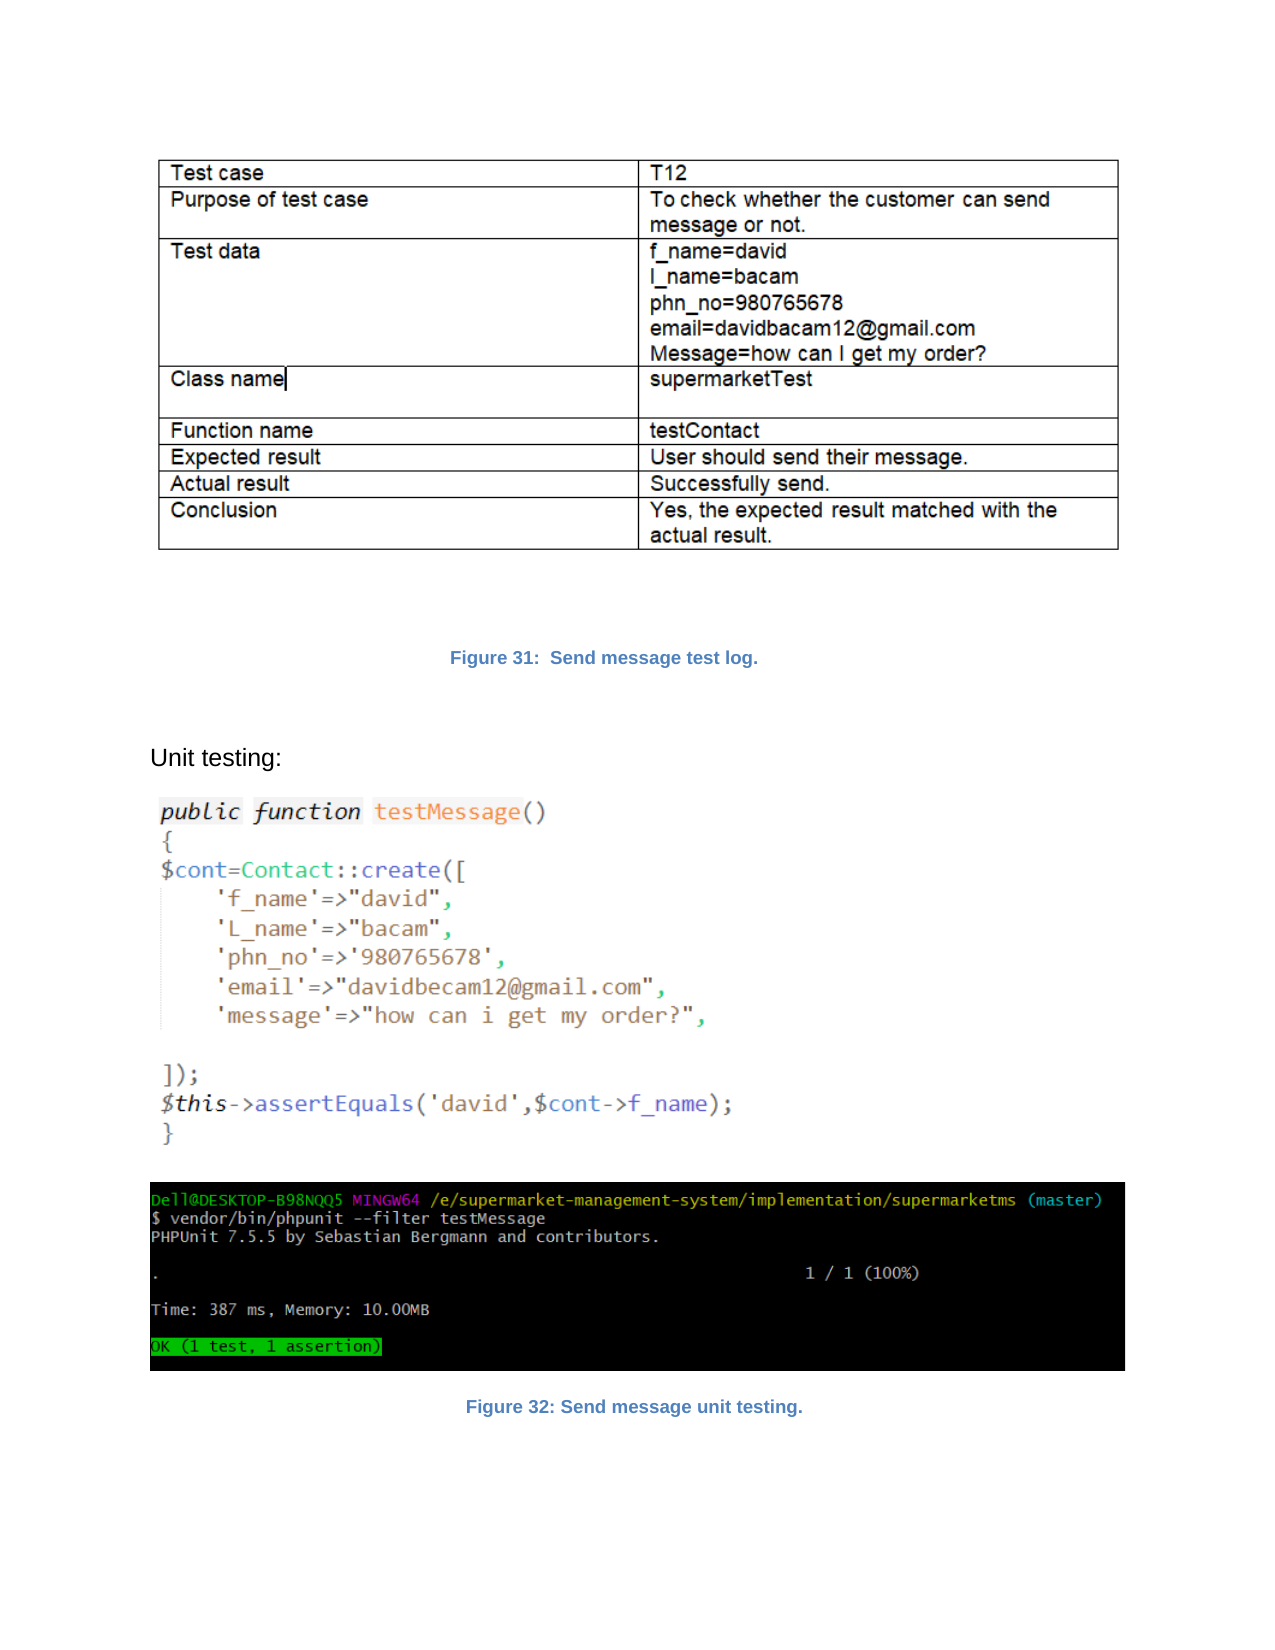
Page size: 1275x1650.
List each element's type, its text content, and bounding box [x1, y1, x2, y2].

text Unit testing: [150, 743, 1125, 772]
picture [150, 1182, 1125, 1371]
picture [150, 150, 1125, 562]
picture [150, 797, 758, 1158]
